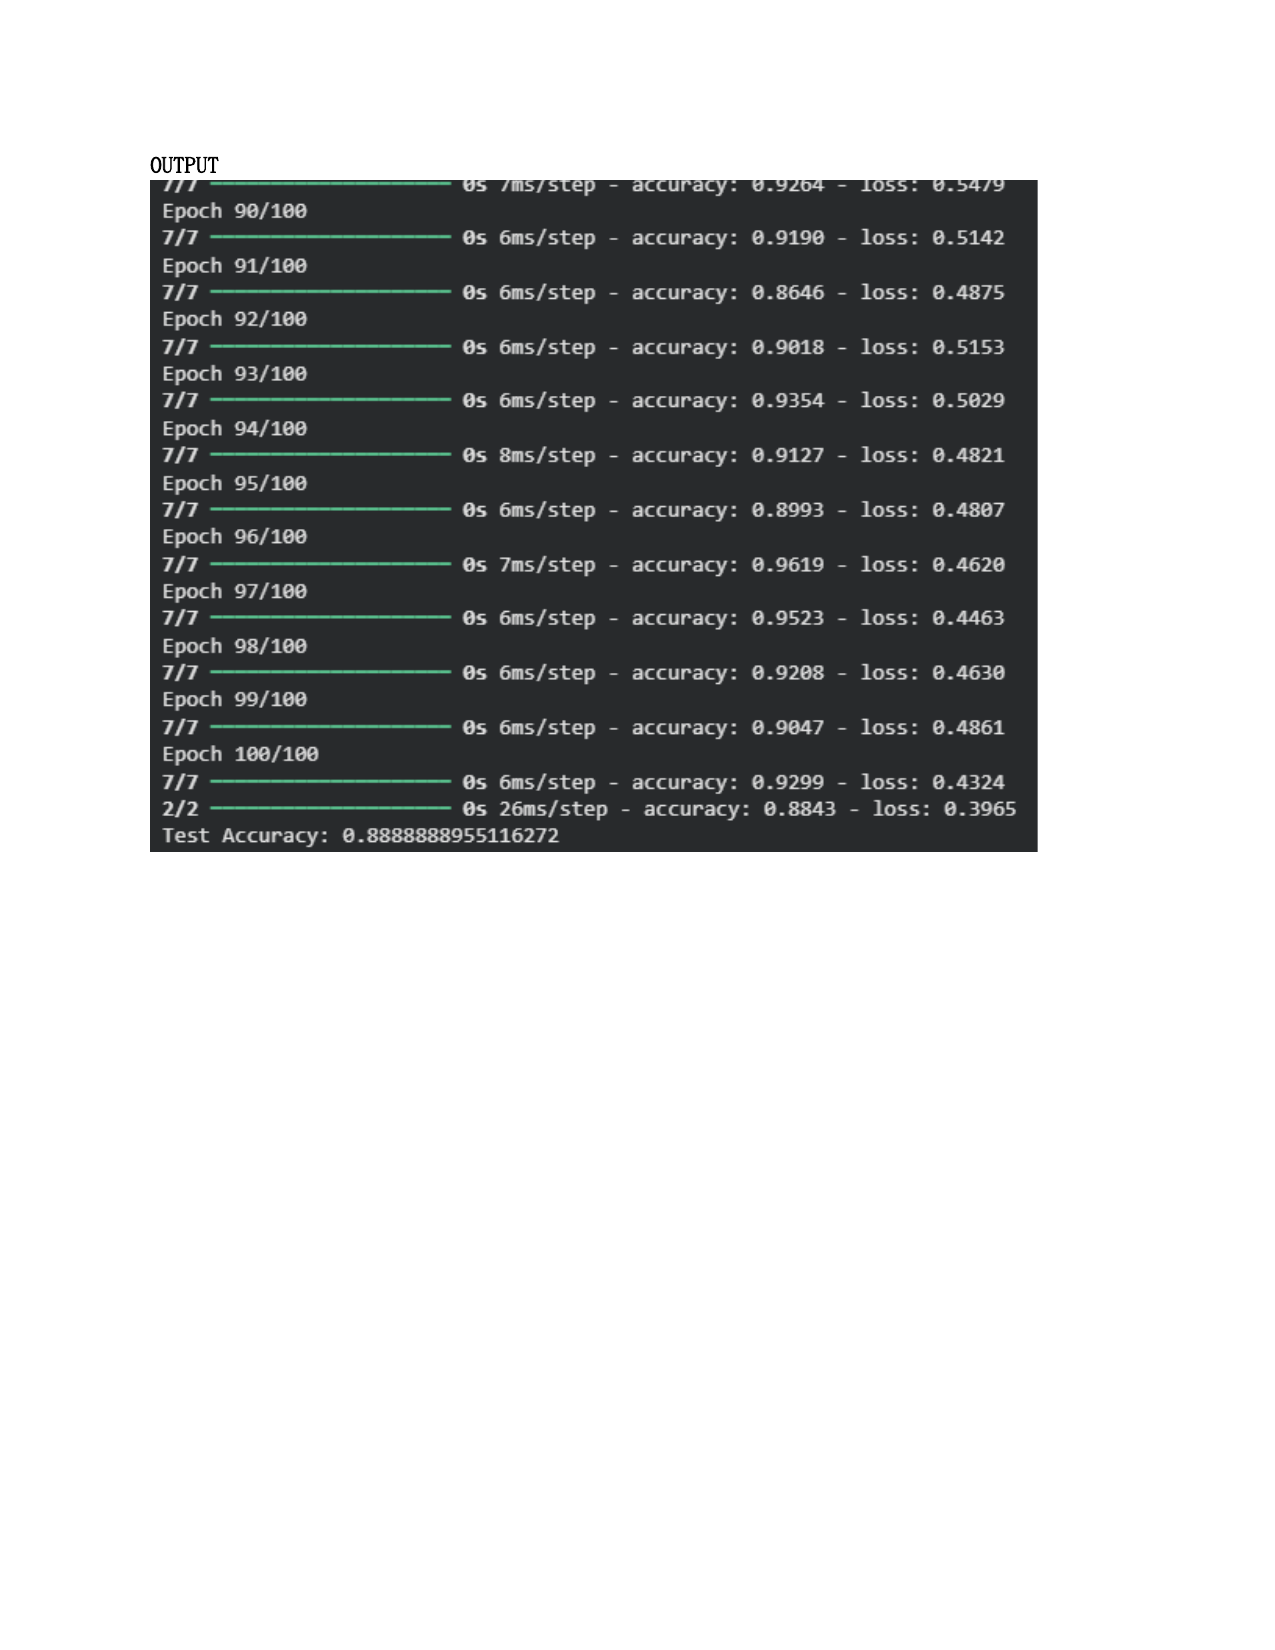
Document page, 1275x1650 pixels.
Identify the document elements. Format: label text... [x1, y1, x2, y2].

picture [150, 180, 1038, 852]
text OUTPUT [150, 150, 1125, 176]
